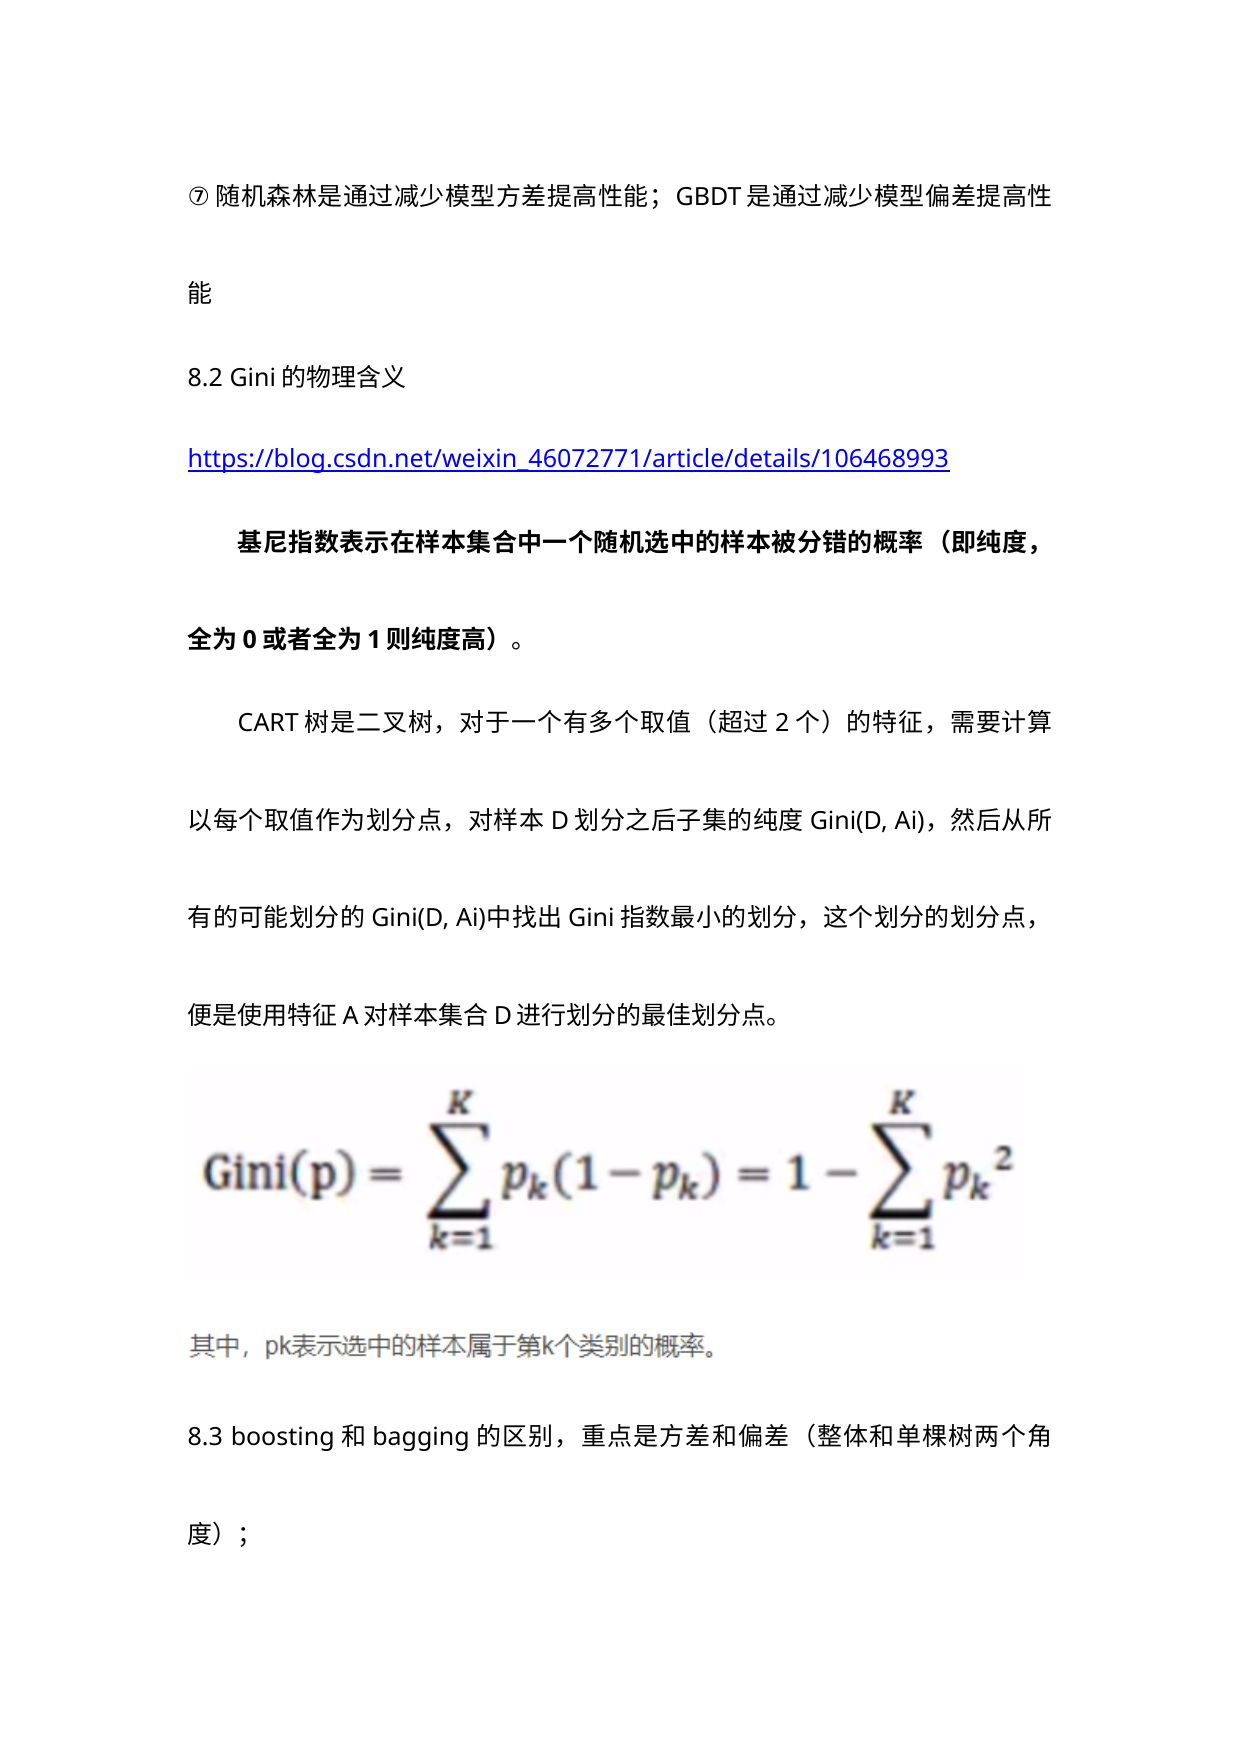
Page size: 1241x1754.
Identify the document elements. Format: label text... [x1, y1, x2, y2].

picture [187, 1063, 1072, 1375]
text 基尼指数表示在样本集合中一个随机选中的样本被分错的概率（即纯度，全为0或者全为1则纯度高）。 [187, 508, 1053, 670]
list https://blog.csdn.net/weixin_46072771/article/details/106468993 [187, 426, 1053, 491]
text CART树是二叉树，对于一个有多个取值（超过2个）的特征，需要计算以每个取值作为划分点，对样本D划分之后子集的纯度Gini(D, Ai)，然后从所有的可能划分的Gini(D, Ai)中找出Gini指数最小的划分，这个划分的划分点，便是使用特征A对样本集合D进行划分的最佳划分点。 [187, 688, 1053, 1046]
list 8.2 Gini的物理含义 [187, 343, 1053, 408]
text ⑦随机森林是通过减少模型方差提高性能；GBDT是通过减少模型偏差提高性能 [187, 162, 1053, 324]
text 8.3 boosting和bagging的区别，重点是方差和偏差（整体和单棵树两个角度）； [187, 1402, 1053, 1565]
